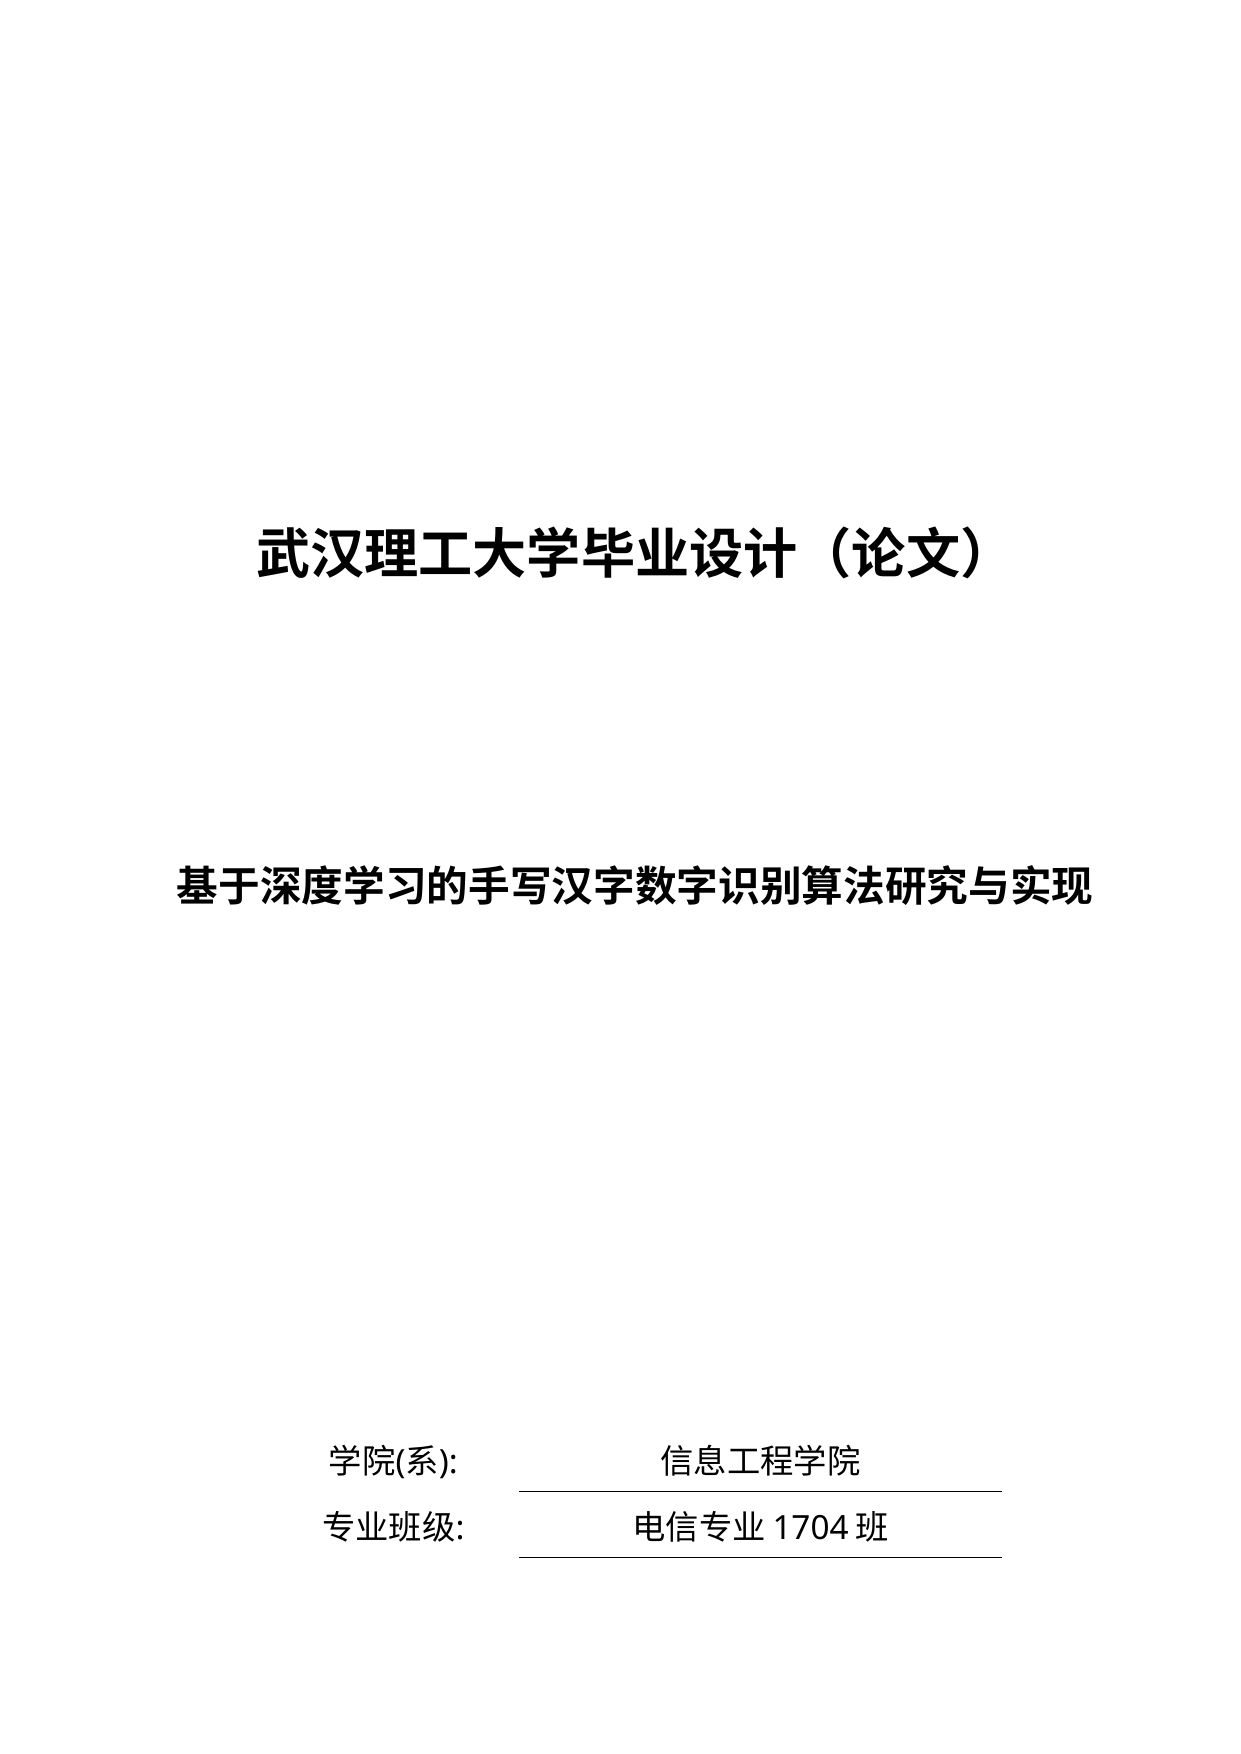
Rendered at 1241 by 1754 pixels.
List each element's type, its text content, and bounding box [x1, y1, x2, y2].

table_cell 电信专业1704班 [519, 1492, 1002, 1557]
text 武汉理工大学毕业设计（论文） [148, 501, 1122, 599]
table_cell 专业班级: [268, 1491, 519, 1557]
table_header 信息工程学院 [519, 1426, 1002, 1491]
text 基于深度学习的手写汉字数字识别算法研究与实现 [148, 850, 1122, 915]
table_header 学院(系): [268, 1426, 519, 1491]
